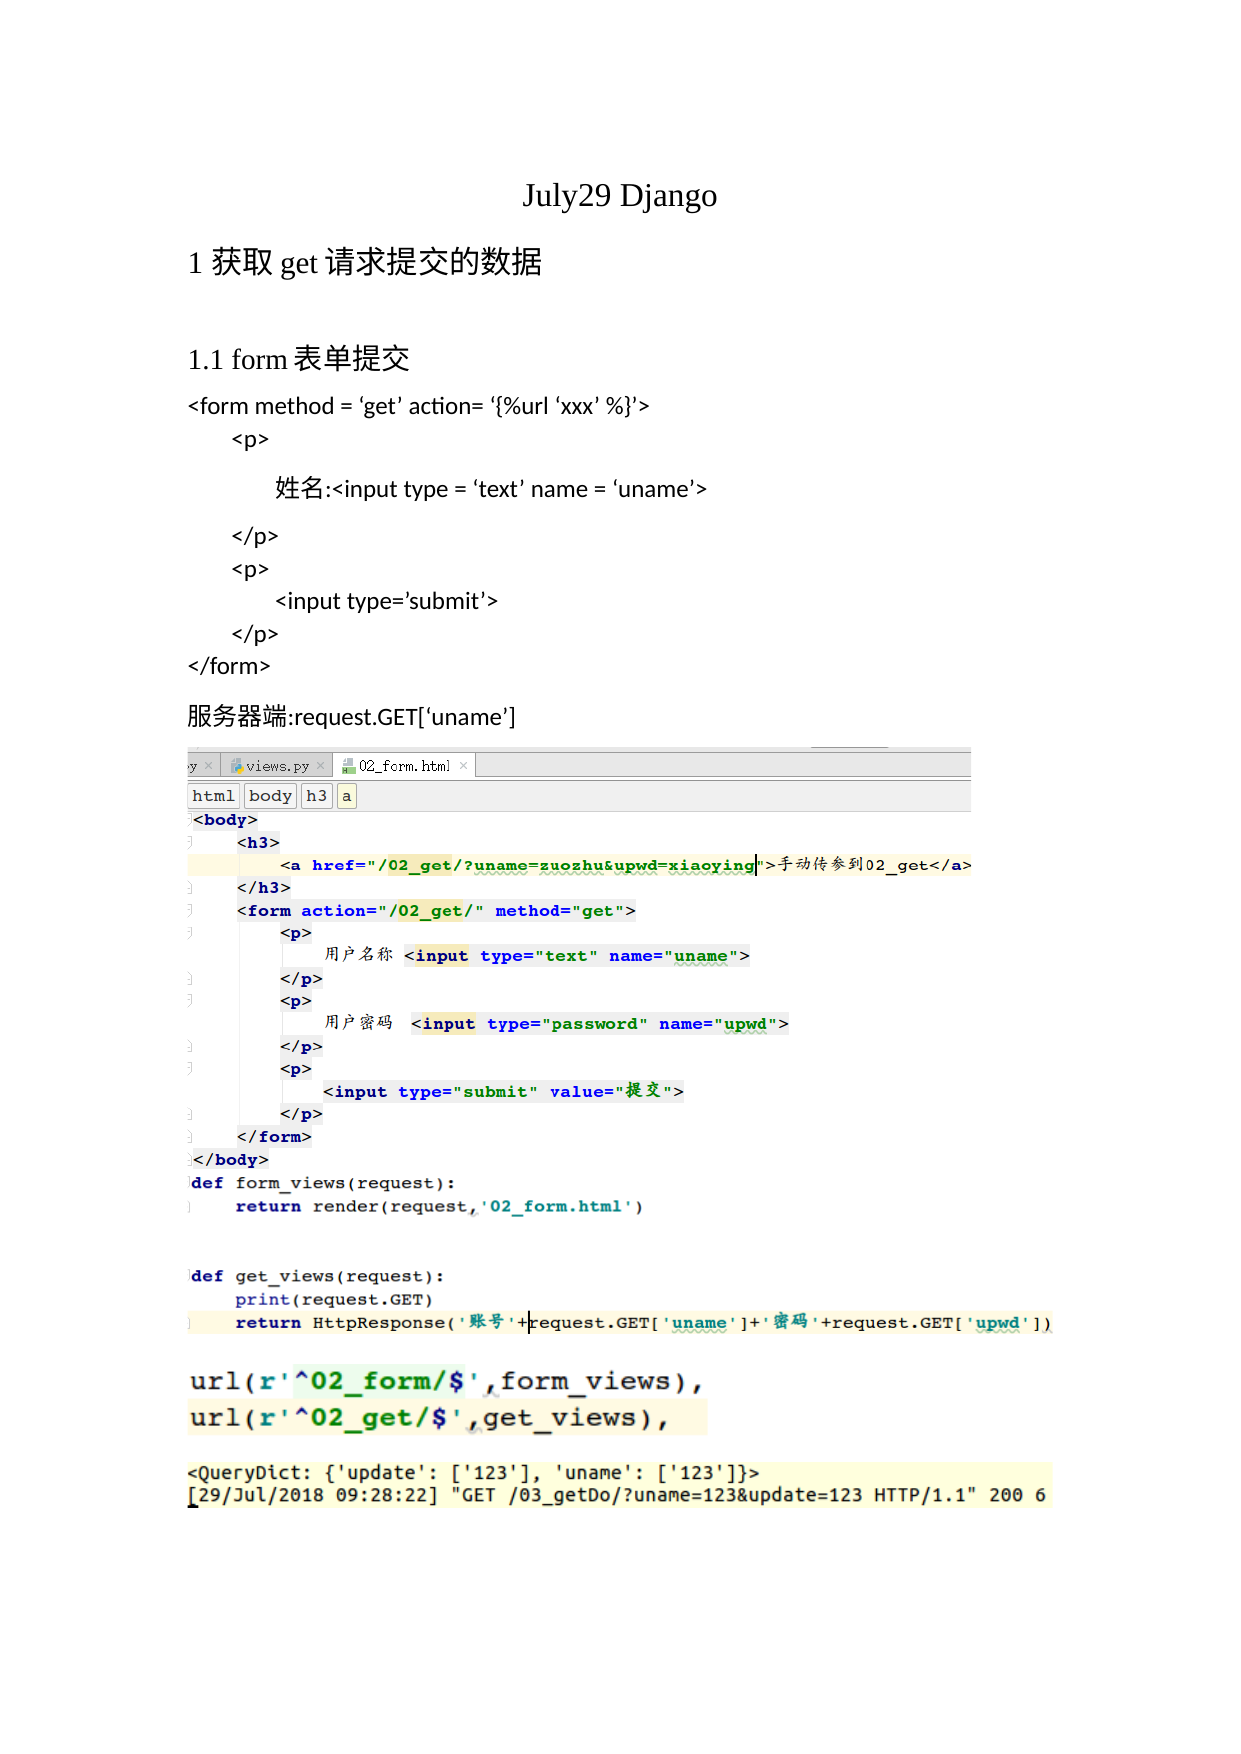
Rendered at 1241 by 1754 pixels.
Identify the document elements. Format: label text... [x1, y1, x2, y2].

text 姓名:<input type = ‘text’ name = ‘uname’> [231, 454, 1053, 519]
text <input type=’submit’> [275, 584, 1053, 617]
text </form> [187, 649, 1053, 682]
text </p> [231, 617, 1053, 649]
text </p> [231, 519, 1053, 552]
picture [187, 1364, 708, 1437]
text 1.1 form表单提交 [187, 324, 1053, 389]
text <p> [187, 422, 1053, 454]
text <form method = ‘get’ action= ‘{%url ‘xxx’ %}’> [187, 389, 1053, 422]
text 1 获取get请求提交的数据 [187, 227, 1053, 292]
picture [187, 747, 1053, 1336]
text 服务器端:request.GET[‘uname’] [187, 682, 1053, 747]
picture [187, 1462, 1053, 1508]
text <p> [231, 552, 1053, 584]
text July29 Django [187, 162, 1053, 227]
